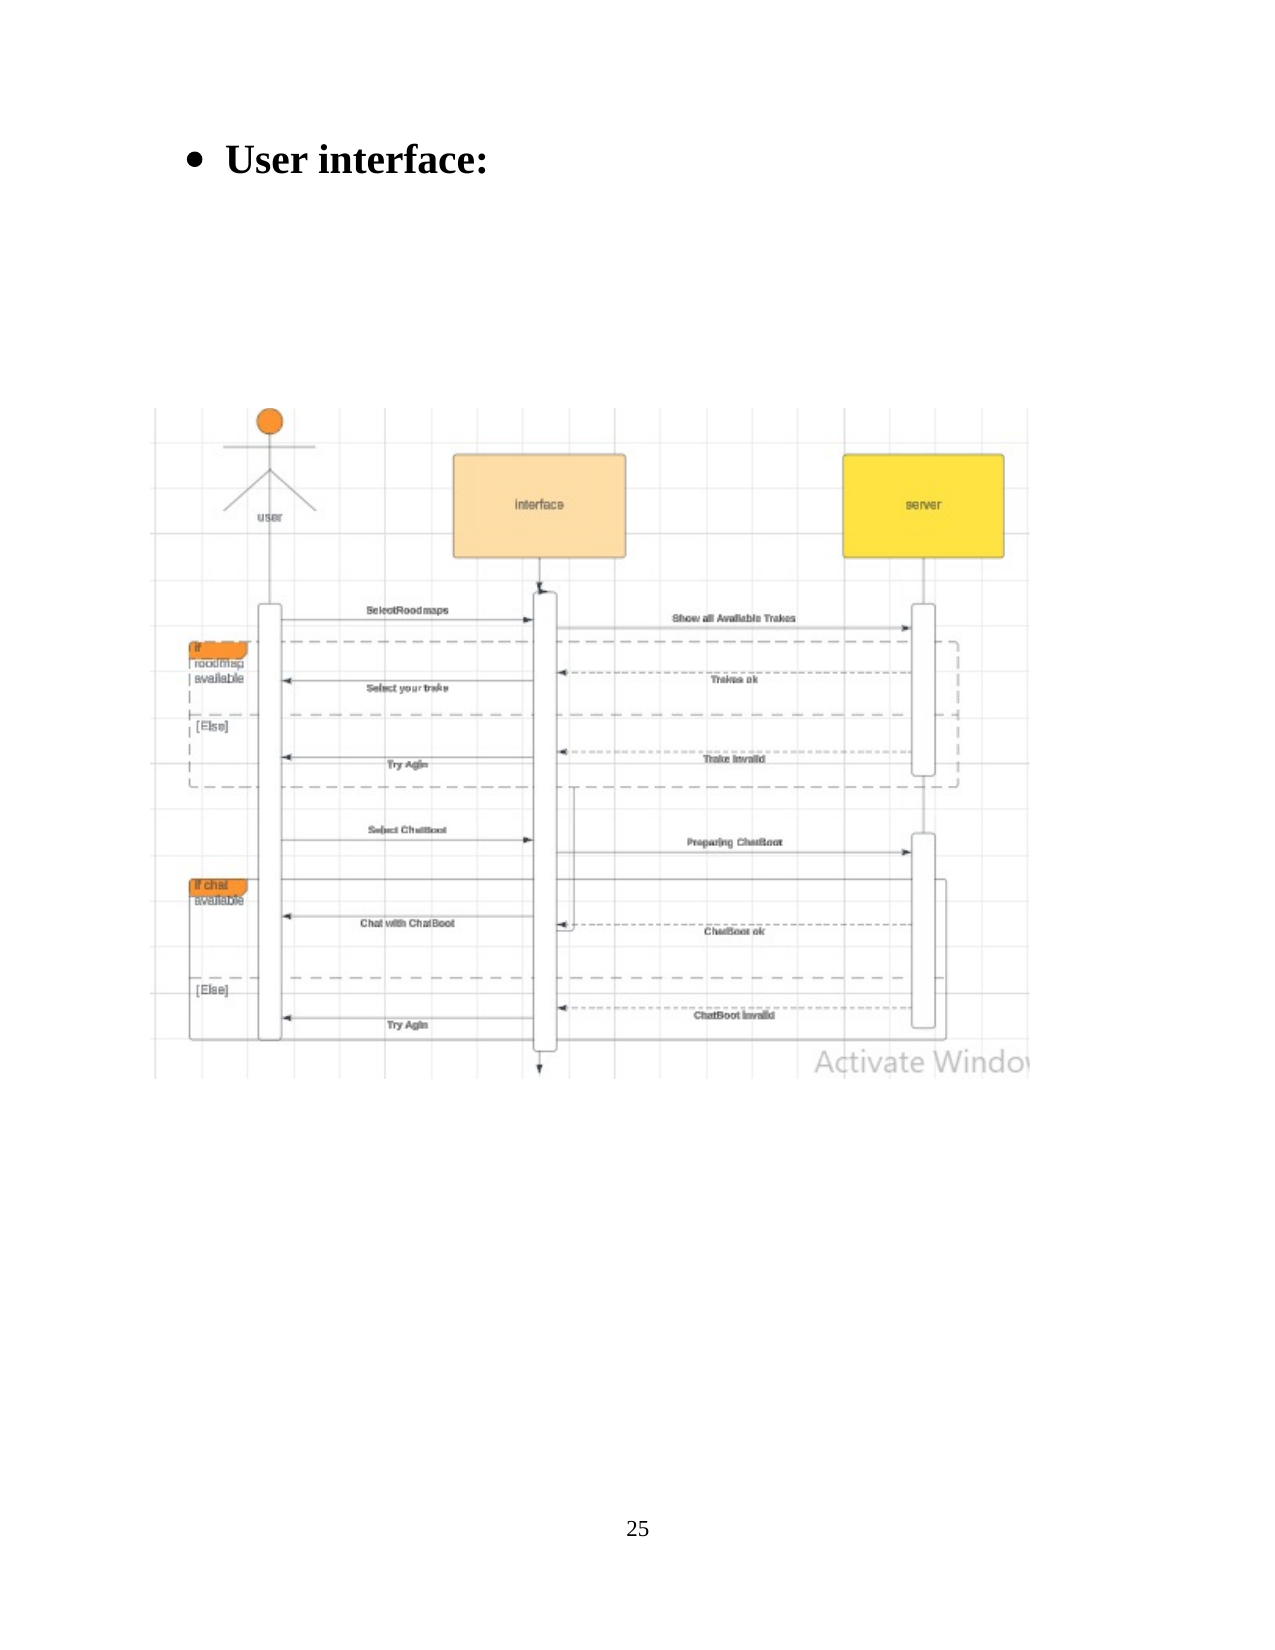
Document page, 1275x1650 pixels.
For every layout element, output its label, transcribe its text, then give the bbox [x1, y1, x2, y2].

picture [150, 408, 1030, 1079]
list User interface: [187, 135, 1133, 183]
